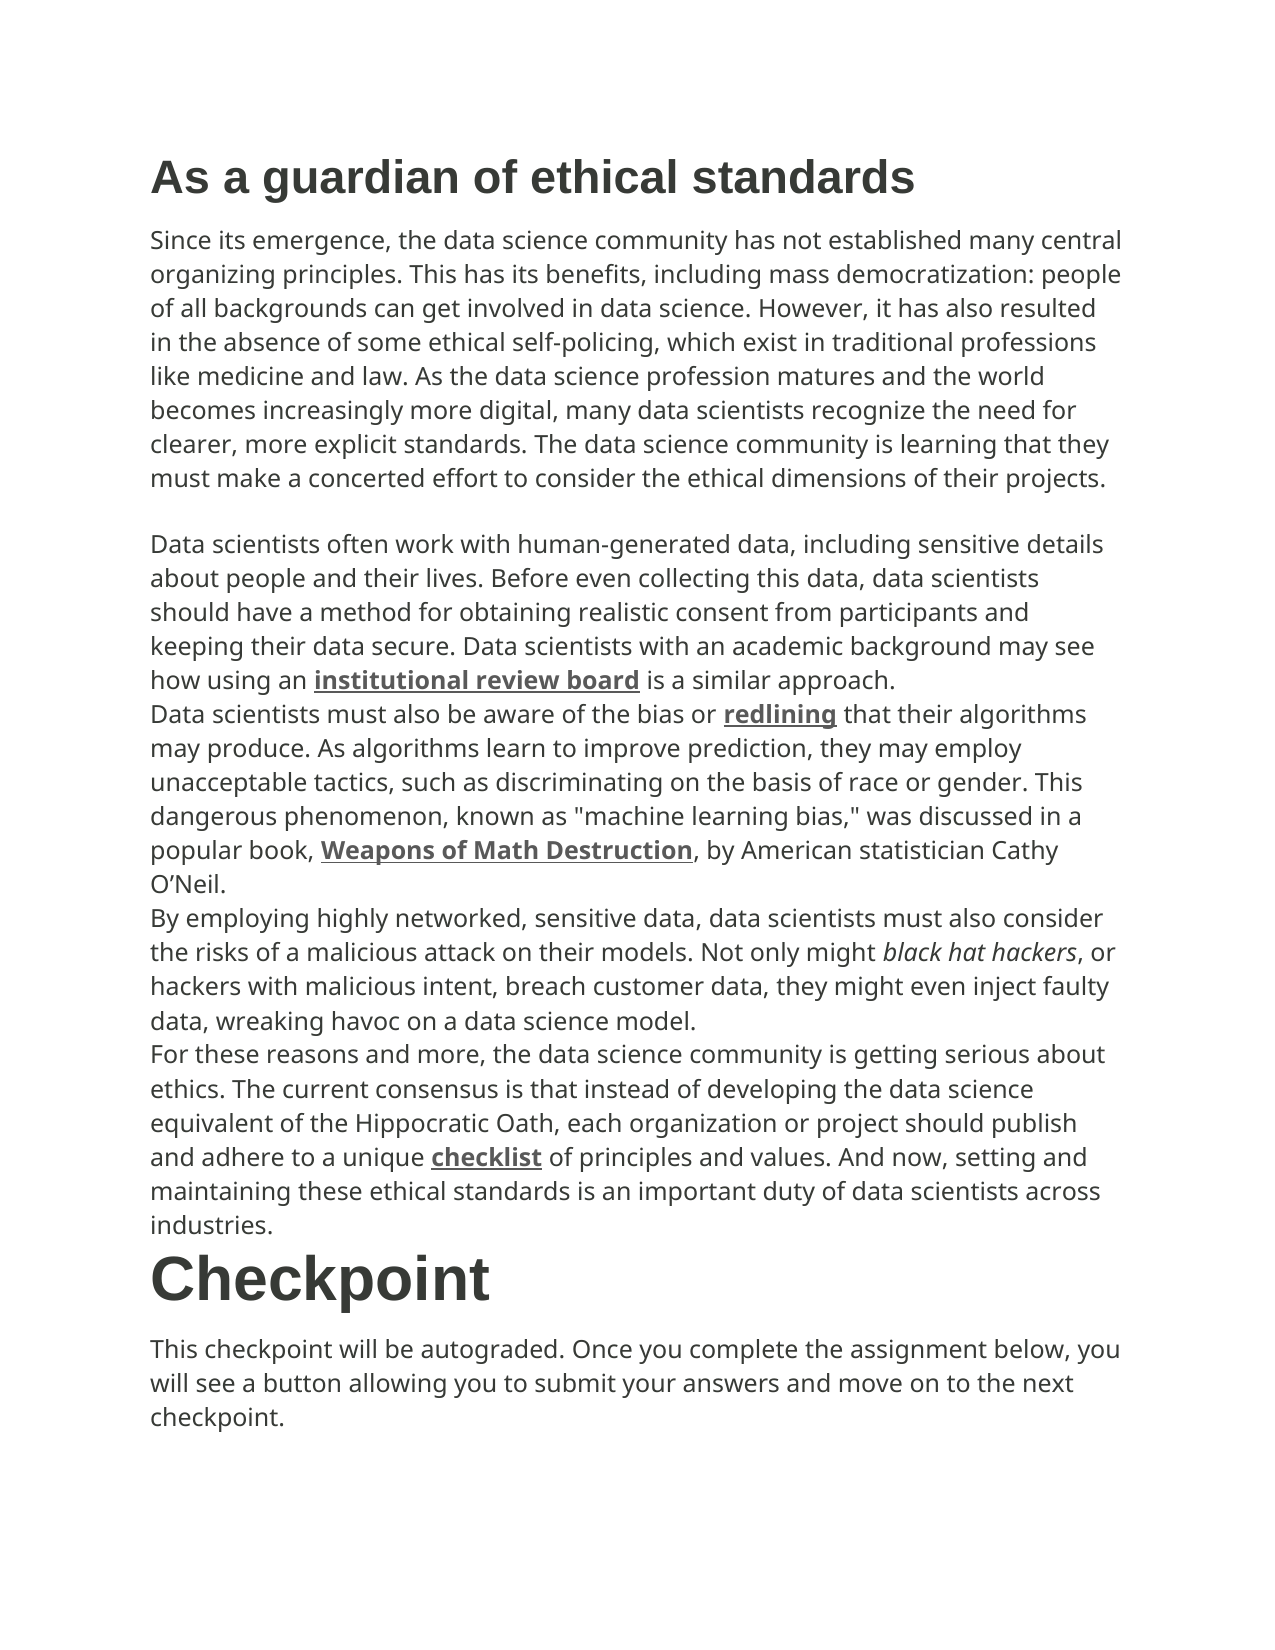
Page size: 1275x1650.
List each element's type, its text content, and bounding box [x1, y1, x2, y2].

text Data scientists often work with human-generated data, including sensitive details about people and their lives. Before even collecting this data, data scientists should have a method for obtaining realistic consent from participants and keeping their data secure. Data scientists with an academic background may see how using an institutional review board is a similar approach. [150, 526, 1125, 697]
text As a guardian of ethical standards [150, 150, 1125, 204]
text This checkpoint will be autograded. Once you complete the assignment below, you will see a button allowing you to submit your answers and move on to the next checkpoint. [150, 1332, 1125, 1434]
text By employing highly networked, sensitive data, data scientists must also consider the risks of a malicious attack on their models. Not only might black hat hackers, or hackers with malicious intent, breach customer data, they might even inject faulty data, wreaking havoc on a data science model. [150, 901, 1125, 1037]
text Checkpoint [150, 1242, 1125, 1313]
text Since its emergence, the data science community has not established many central organizing principles. This has its benefits, including mass democratization: people of all backgrounds can get involved in data science. However, it has also resulted in the absence of some ethical self-policing, which exist in traditional professions like medicine and law. As the data science profession matures and the world becomes increasingly more digital, many data scientists recognize the need for clearer, more explicit standards. The data science community is learning that they must make a concerted effort to consider the ethical dimensions of their projects. [150, 222, 1125, 495]
text For these reasons and more, the data science community is getting serious about ethics. The current consensus is that instead of developing the data science equivalent of the Hippocratic Oath, each organization or project should publish and adhere to a unique checklist of principles and values. And now, setting and maintaining these ethical standards is an important duty of data scientists across industries. [150, 1037, 1125, 1242]
text Data scientists must also be aware of the bias or redlining that their algorithms may produce. As algorithms learn to improve prediction, they may employ unacceptable tactics, such as discriminating on the basis of race or gender. This dangerous phenomenon, known as "machine learning bias," was discussed in a popular book, Weapons of Math Destruction, by American statistician Cathy O’Neil. [150, 697, 1125, 901]
